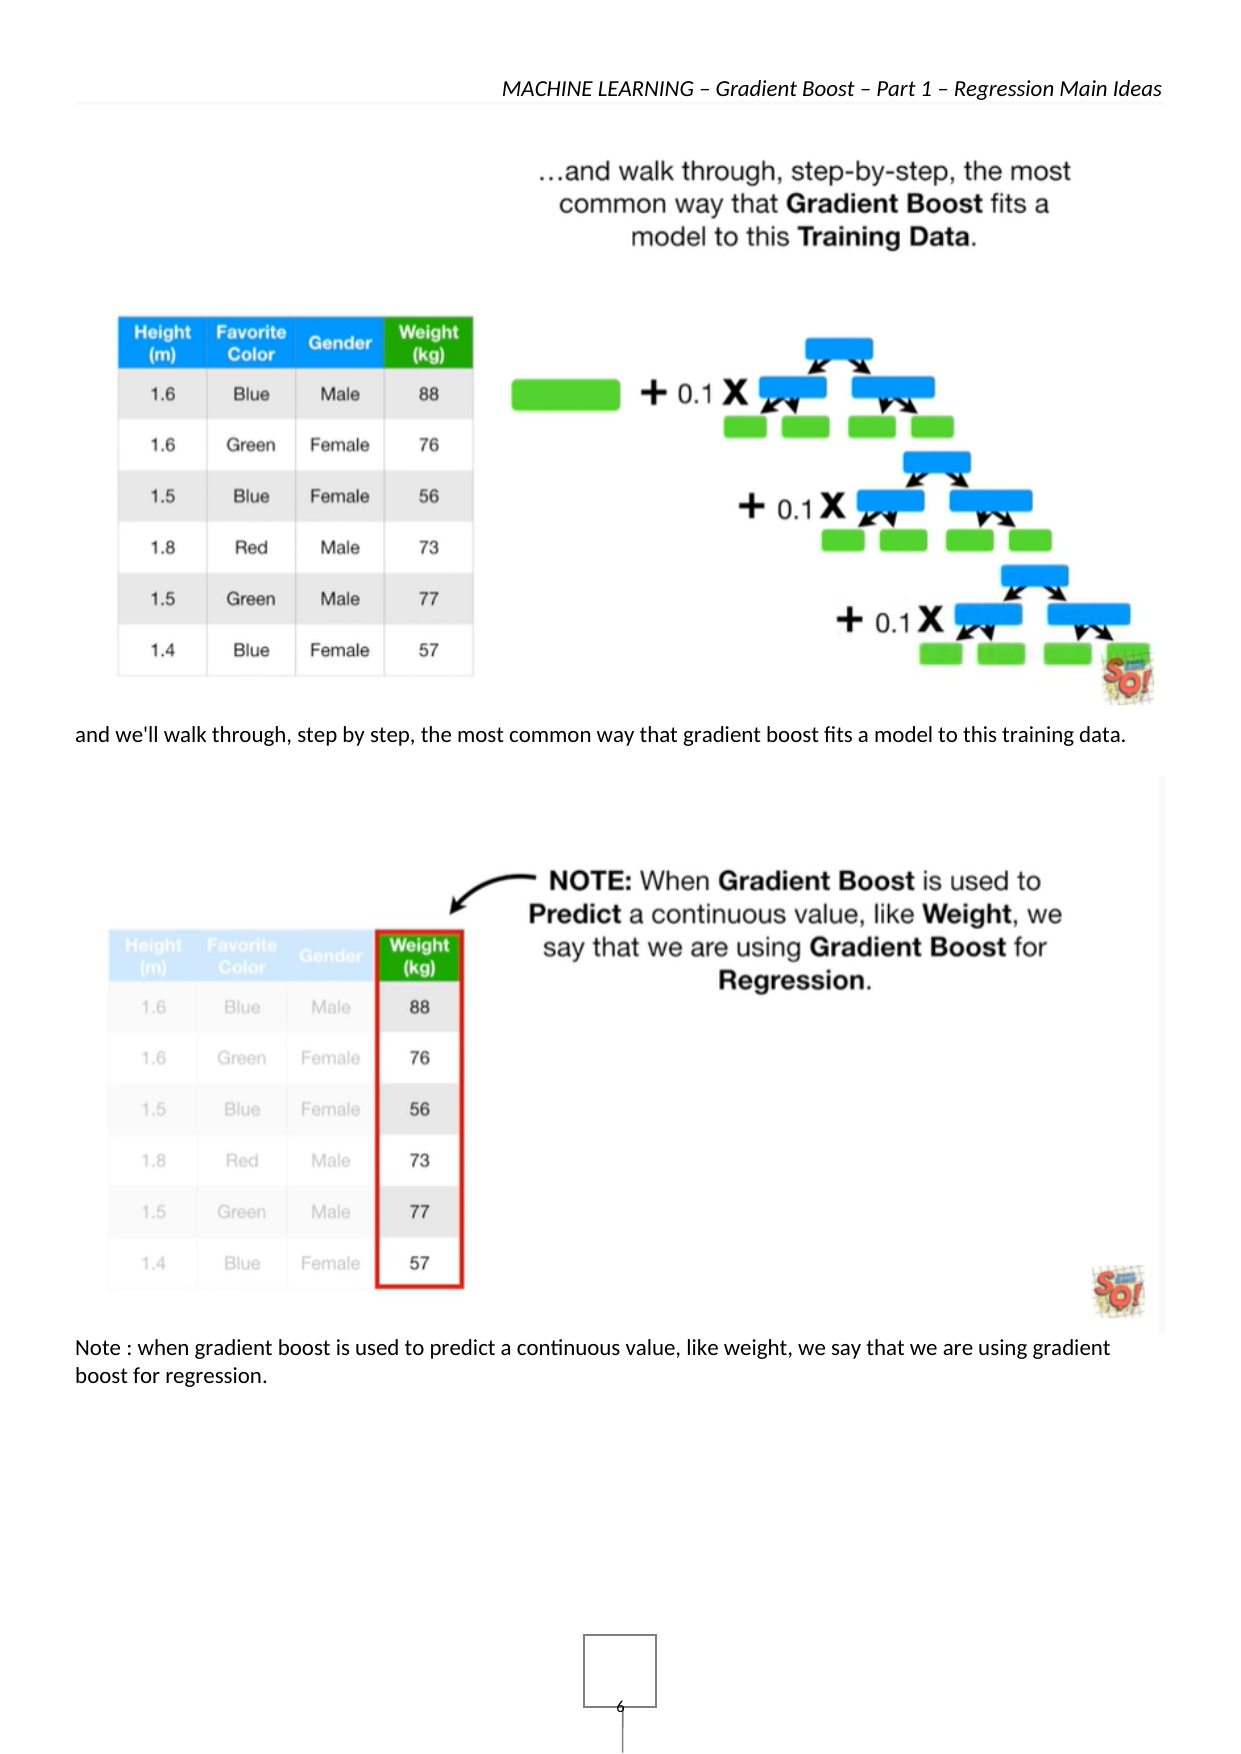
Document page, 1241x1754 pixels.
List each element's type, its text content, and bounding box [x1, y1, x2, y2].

picture [75, 776, 1166, 1334]
picture [75, 101, 1166, 721]
text and we'll walk through, step by step, the most common way that gradient boost fits a model to this training data. [75, 721, 1165, 748]
text Note : when gradient boost is used to predict a continuous value, like weight, we say that we are using gradient boost for regression. [75, 1334, 1165, 1389]
